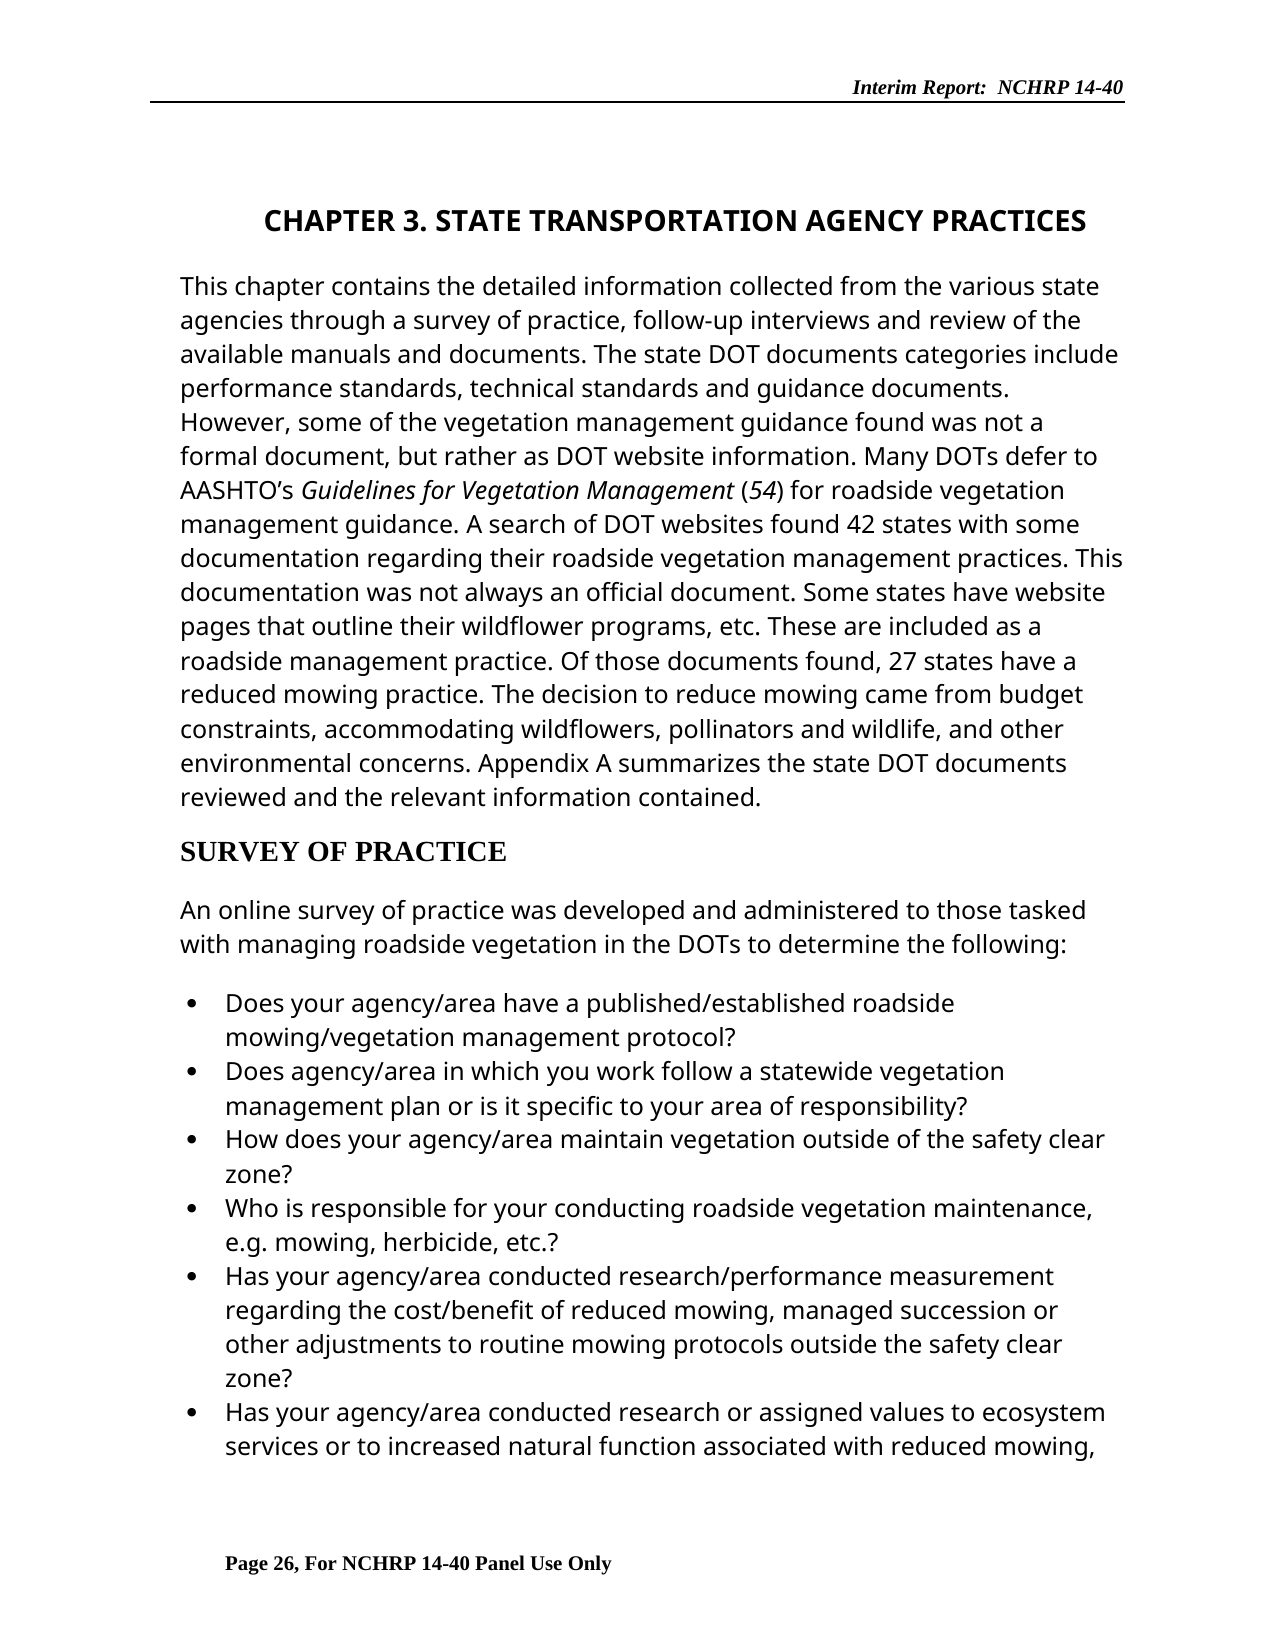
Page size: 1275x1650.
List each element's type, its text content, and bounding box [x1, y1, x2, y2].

list Does your agency/area have a published/established roadside mowing/vegetation management protocol? [187, 986, 1125, 1054]
list How does your agency/area maintain vegetation outside of the safety clear zone? [187, 1122, 1125, 1190]
list Has your agency/area conducted research/performance measurement regarding the cost/benefit of reduced mowing, managed succession or other adjustments to routine mowing protocols outside the safety clear zone? [187, 1258, 1125, 1395]
subtitle Survey of Practice [180, 834, 1125, 868]
list Does agency/area in which you work follow a statewide vegetation management plan or is it specific to your area of responsibility? [187, 1054, 1125, 1122]
text This chapter contains the detailed information collected from the various state agencies through a survey of practice, follow-up interviews and review of the available manuals and documents. The state DOT documents categories include performance standards, technical standards and guidance documents. However, some of the vegetation management guidance found was not a formal document, but rather as DOT website information. Many DOTs defer to AASHTO’s Guidelines for Vegetation Management (54) for roadside vegetation management guidance. A search of DOT websites found 42 states with some documentation regarding their roadside vegetation management practices. This documentation was not always an official document. Some states have website pages that outline their wildflower programs, etc. These are included as a roadside management practice. Of those documents found, 27 states have a reduced mowing practice. The decision to reduce mowing came from budget constraints, accommodating wildflowers, pollinators and wildlife, and other environmental concerns. Appendix A summarizes the state DOT documents reviewed and the relevant information contained. [180, 268, 1125, 813]
subtitle Chapter 3. State Transportation Agency Practices [150, 200, 1125, 240]
list Who is responsible for your conducting roadside vegetation maintenance, e.g. mowing, herbicide, etc.? [187, 1190, 1125, 1258]
text An online survey of practice was developed and administered to those tasked with managing roadside vegetation in the DOTs to determine the following: [180, 893, 1125, 961]
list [187, 1395, 1125, 1463]
